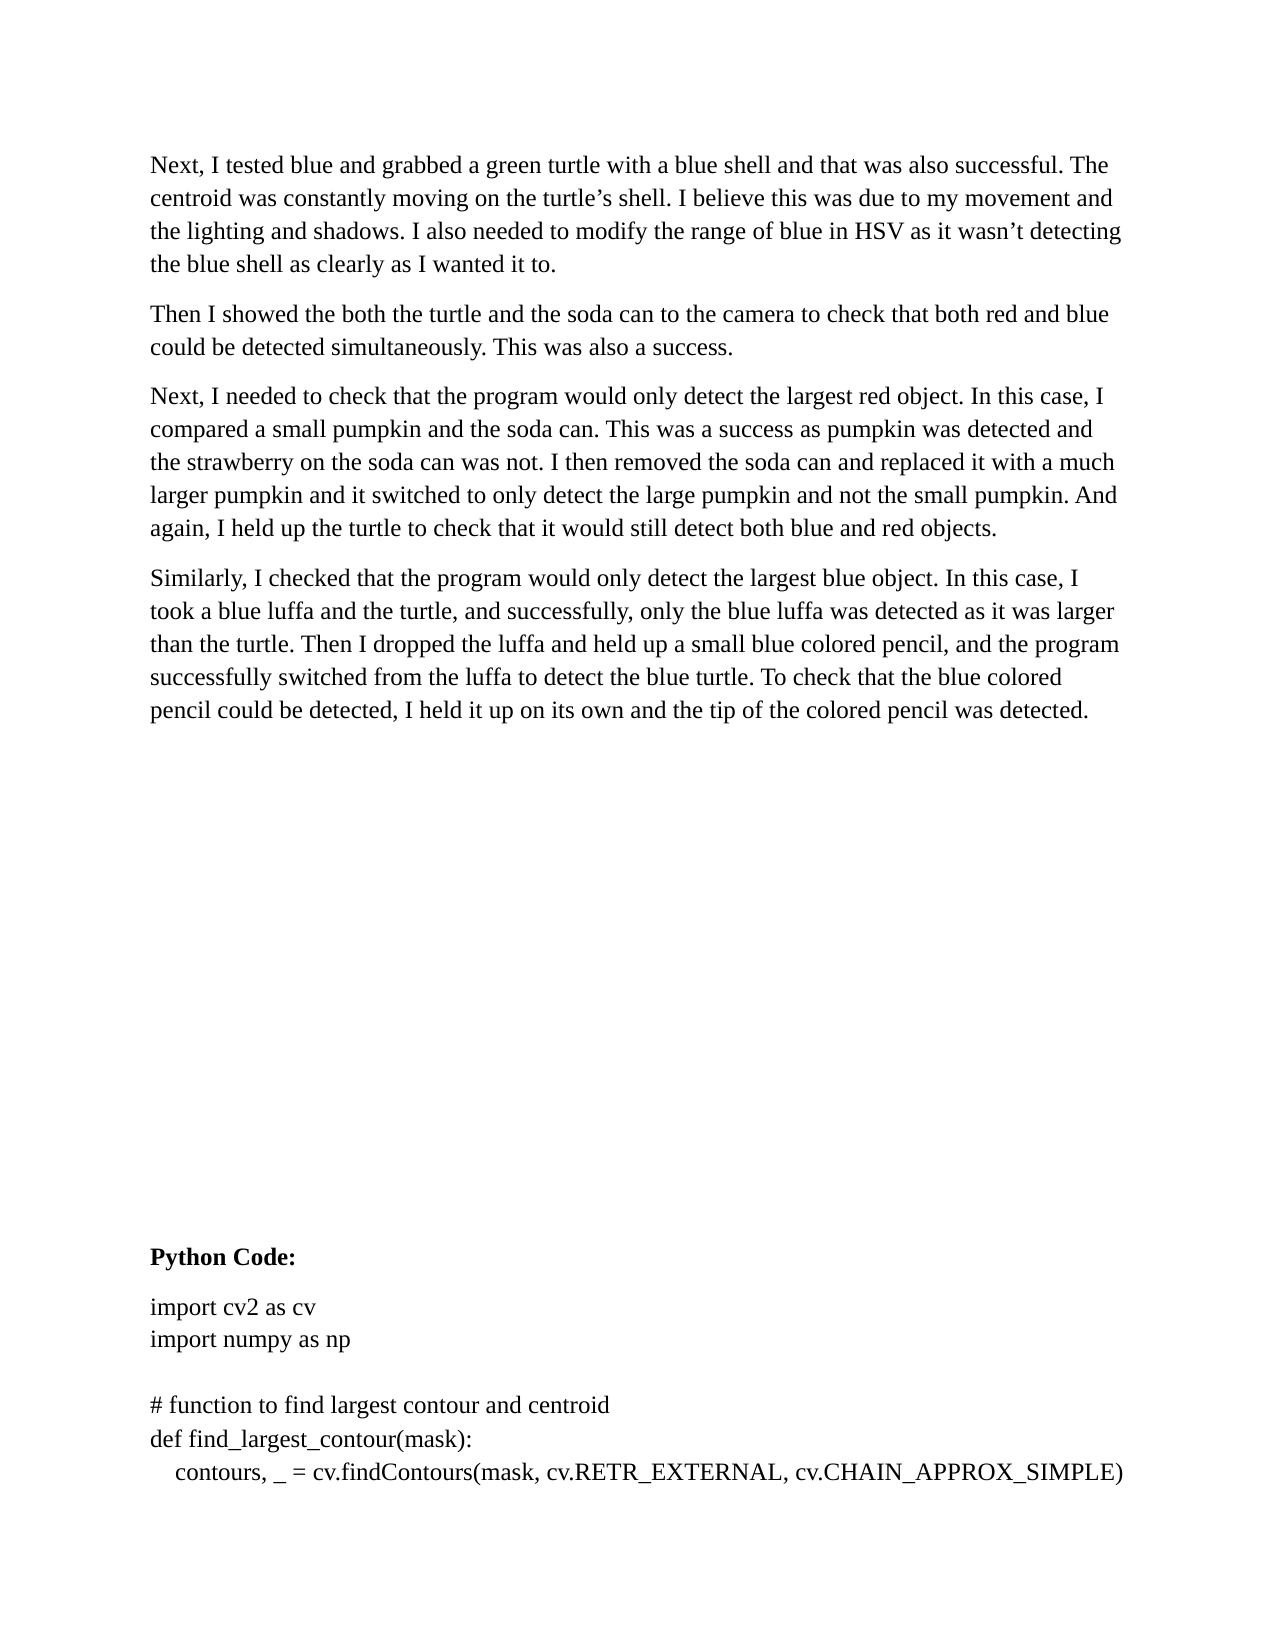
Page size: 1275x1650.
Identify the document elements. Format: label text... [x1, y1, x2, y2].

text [150, 1292, 1125, 1485]
text Then I showed the both the turtle and the soda can to the camera to check that both red and blue could be detected simultaneously. This was also a success. [150, 299, 1125, 361]
text Similarly, I checked that the program would only detect the largest blue object. In this case, I took a blue luffa and the turtle, and successfully, only the blue luffa was detected as it was larger than the turtle. Then I dropped the luffa and held up a small blue colored pencil, and the program successfully switched from the luffa to detect the blue turtle. To check that the blue colored pencil could be detected, I held it up on its own and the tip of the colored pencil was detected. [150, 563, 1125, 724]
text Next, I needed to check that the program would only detect the largest red object. In this case, I compared a small pumpkin and the soda can. This was a success as pumpkin was detected and the strawberry on the soda can was not. I then removed the soda can and replaced it with a much larger pumpkin and it switched to only detect the large pumpkin and not the small pumpkin. And again, I held up the turtle to check that it would still detect both blue and red objects. [150, 381, 1125, 542]
text Next, I tested blue and grabbed a green turtle with a blue shell and that was also successful. The centroid was constantly moving on the turtle’s shell. I believe this was due to my movement and the lighting and shadows. I also needed to modify the range of blue in HSV as it wasn’t detecting the blue shell as clearly as I wanted it to. [150, 150, 1125, 278]
text Python Code: [150, 1242, 1125, 1271]
